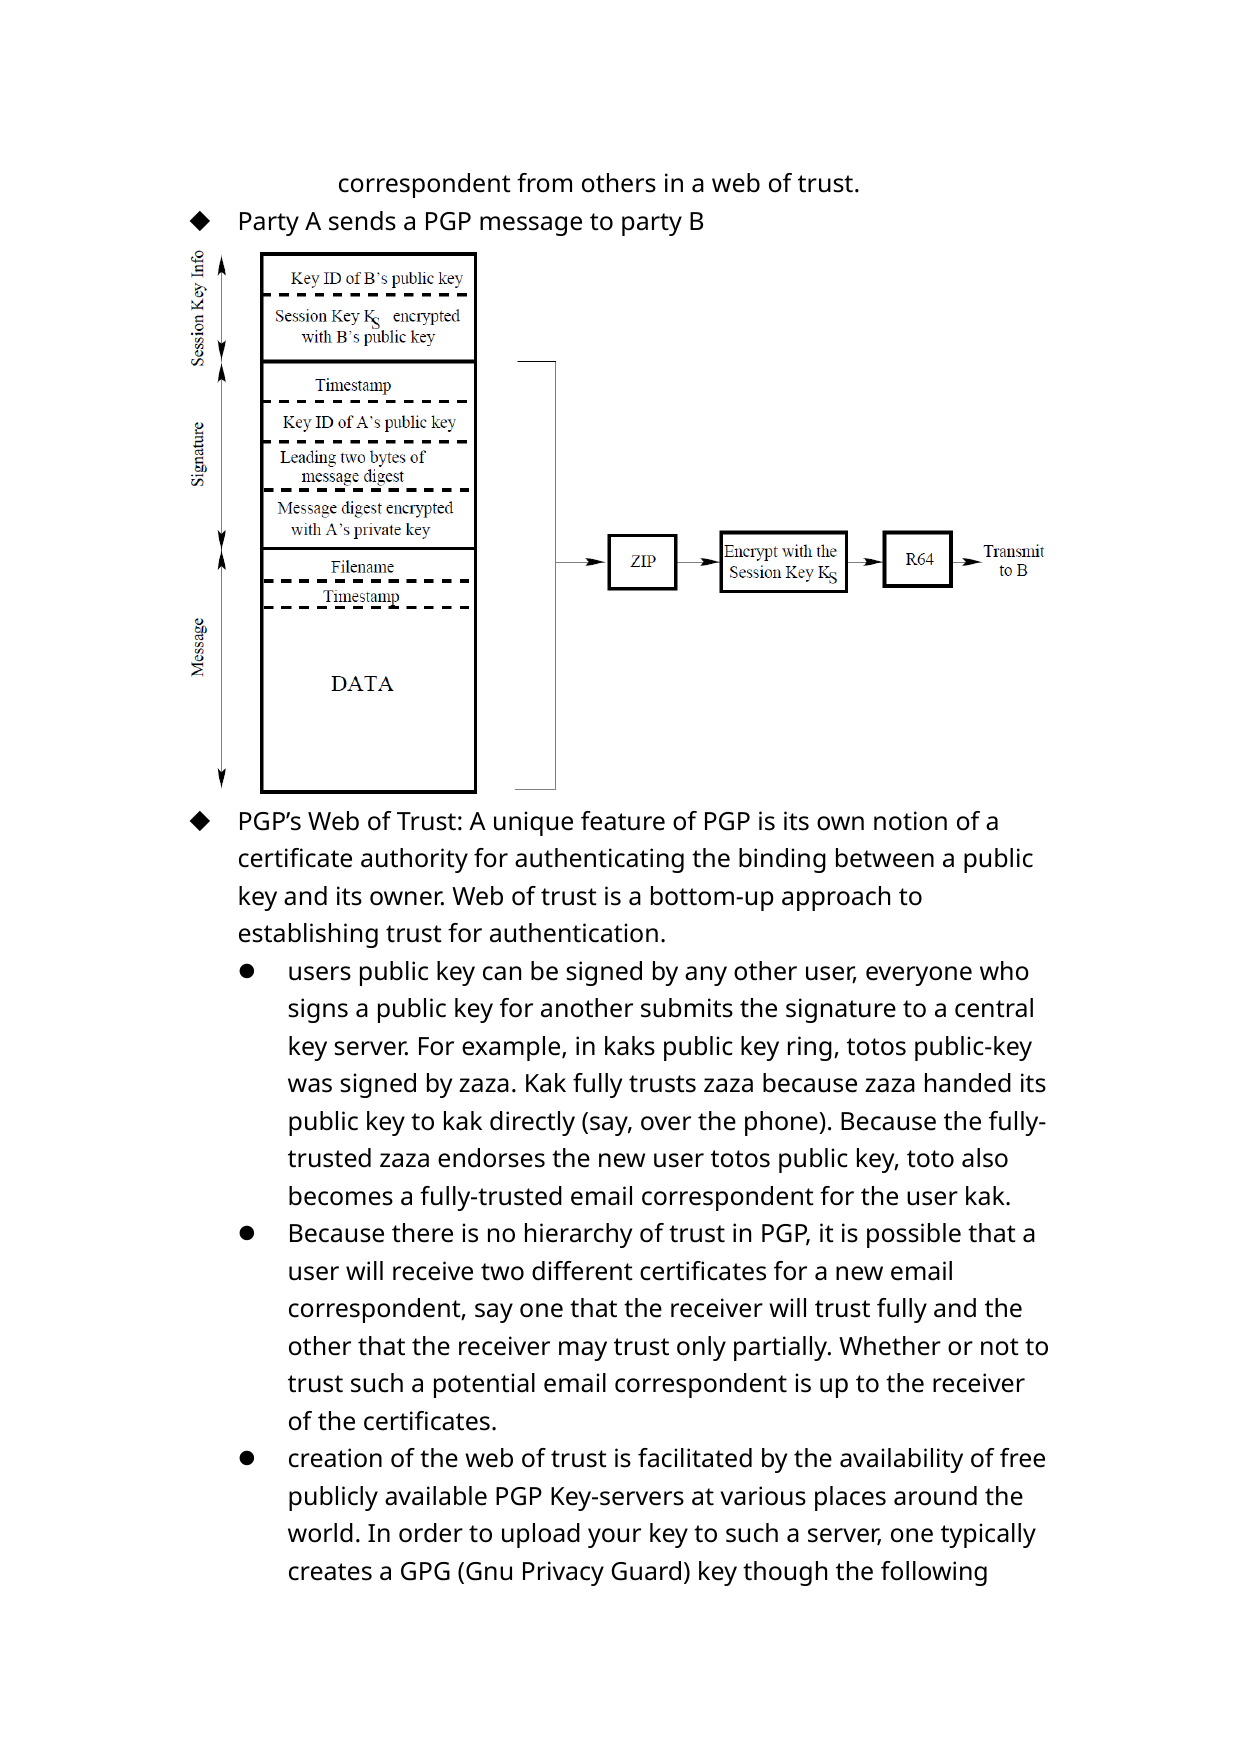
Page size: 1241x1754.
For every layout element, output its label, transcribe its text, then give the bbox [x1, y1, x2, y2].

list users public key can be signed by any other user, everyone who signs a public key for another submits the signature to a central key server. For example, in kaks public key ring, totos public-key was signed by zaza. Kak fully trusts zaza because zaza handed its public key to kak directly (say, over the phone). Because the fully-trusted zaza endorses the new user totos public key, toto also becomes a fully-trusted email correspondent for the user kak. [237, 952, 1053, 1214]
list Because there is no hierarchy of trust in PGP, it is possible that a user will receive two different certificates for a new email correspondent, say one that the receiver will trust fully and the other that the receiver may trust only partially. Whether or not to trust such a potential email correspondent is up to the receiver of the certificates. [237, 1214, 1053, 1439]
list Party A sends a PGP message to party B [187, 202, 1053, 239]
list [287, 164, 1053, 202]
picture [187, 241, 1053, 800]
list PGP’s Web of Trust: A unique feature of PGP is its own notion of a certificate authority for authenticating the binding between a public key and its owner. Web of trust is a bottom-up approach to establishing trust for authentication. [187, 802, 1053, 952]
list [237, 1439, 1053, 1589]
